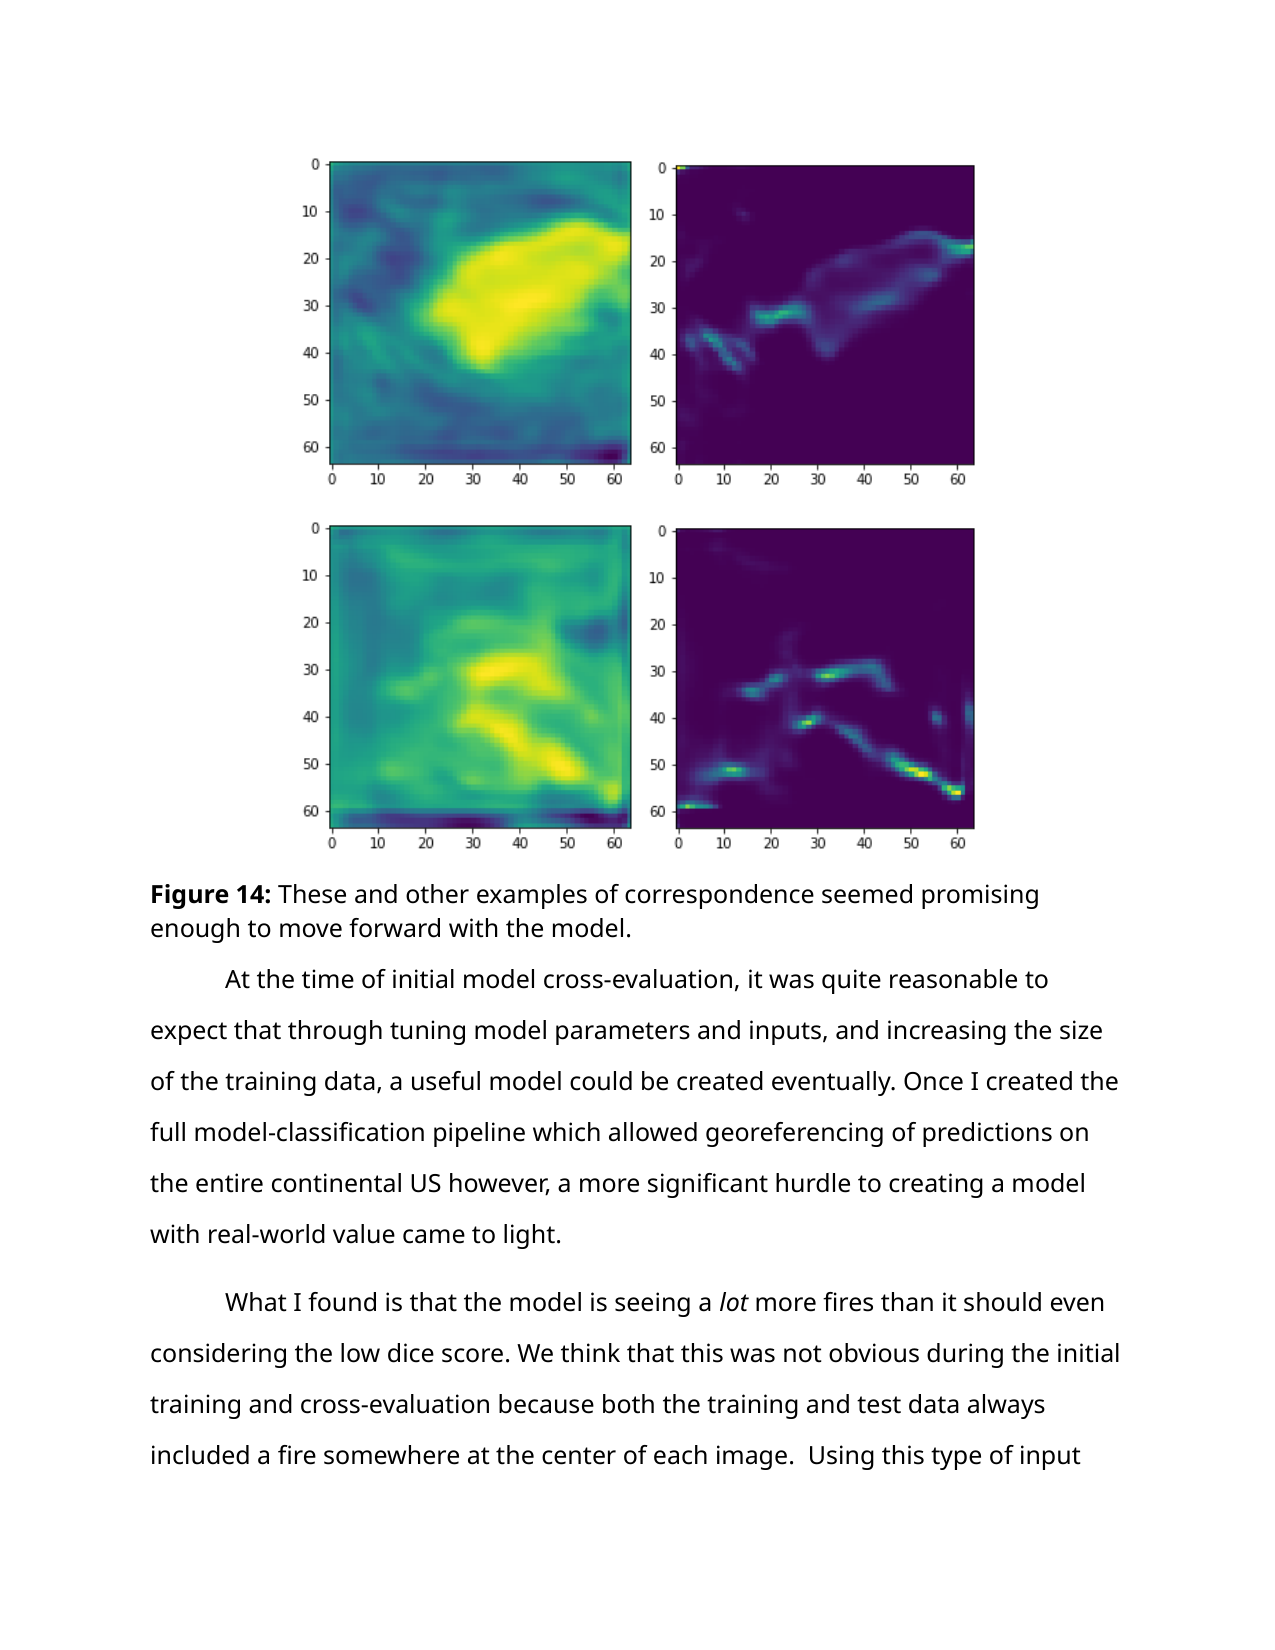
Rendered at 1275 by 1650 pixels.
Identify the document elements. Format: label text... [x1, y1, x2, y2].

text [150, 1285, 1125, 1472]
picture [292, 150, 983, 497]
picture [292, 513, 983, 861]
text Figure 14: These and other examples of correspondence seemed promising enough to move forward with the model. [150, 877, 1125, 945]
text At the time of initial model cross-evaluation, it was quite reasonable to expect that through tuning model parameters and inputs, and increasing the size of the training data, a useful model could be created eventually. Once I created the full model-classification pipeline which allowed georeferencing of predictions on the entire continental US however, a more significant hurdle to creating a model with real-world value came to light. [150, 962, 1125, 1251]
